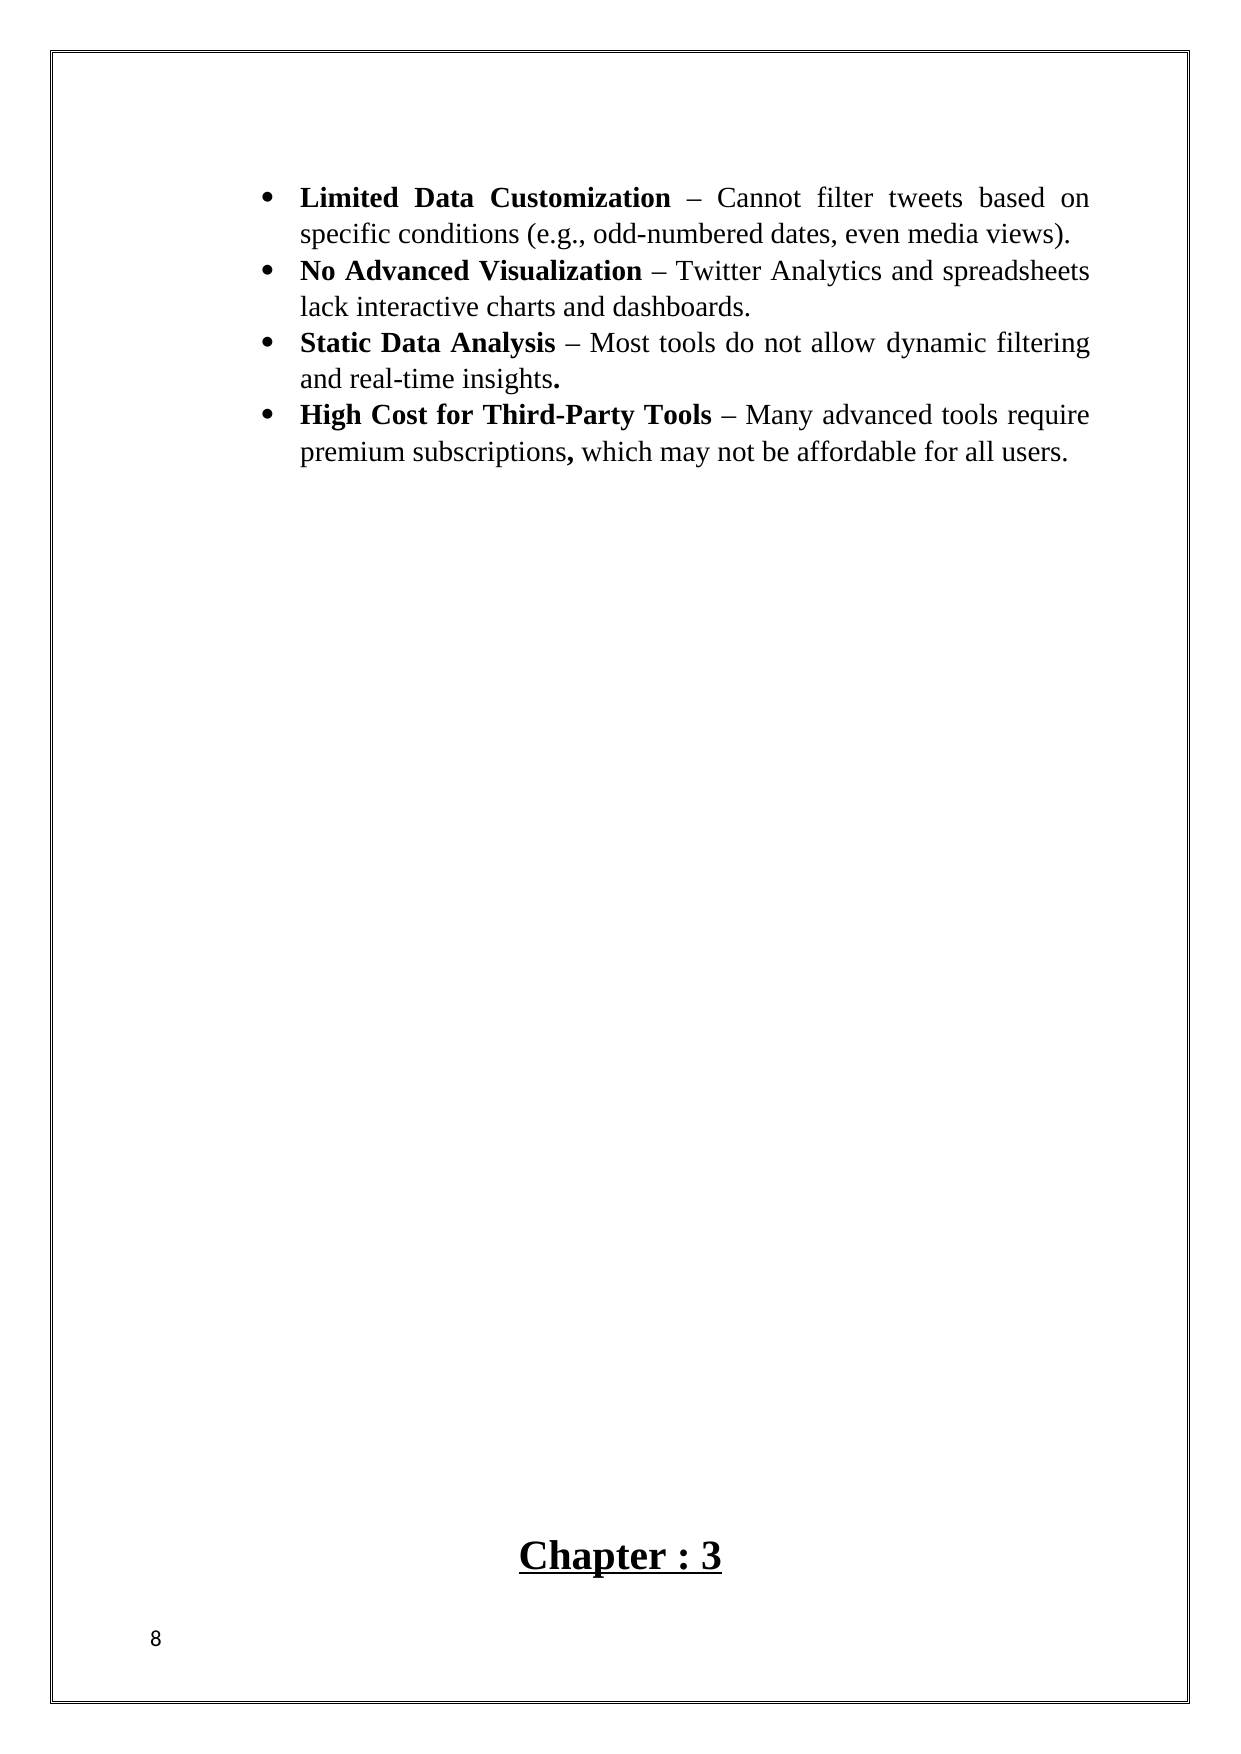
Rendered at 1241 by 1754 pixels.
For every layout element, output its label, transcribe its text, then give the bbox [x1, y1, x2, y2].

text Chapter : 3 [150, 1531, 1090, 1579]
list High Cost for Third-Party Tools – Many advanced tools require premium subscriptions, which may not be affordable for all users. [262, 397, 1090, 467]
list Static Data Analysis – Most tools do not allow dynamic filtering and real-time insights. [262, 325, 1090, 395]
list Limited Data Customization – Cannot filter tweets based on specific conditions (e.g., odd-numbered dates, even media views). [262, 180, 1090, 250]
list No Advanced Visualization – Twitter Analytics and spreadsheets lack interactive charts and dashboards. [262, 253, 1090, 322]
